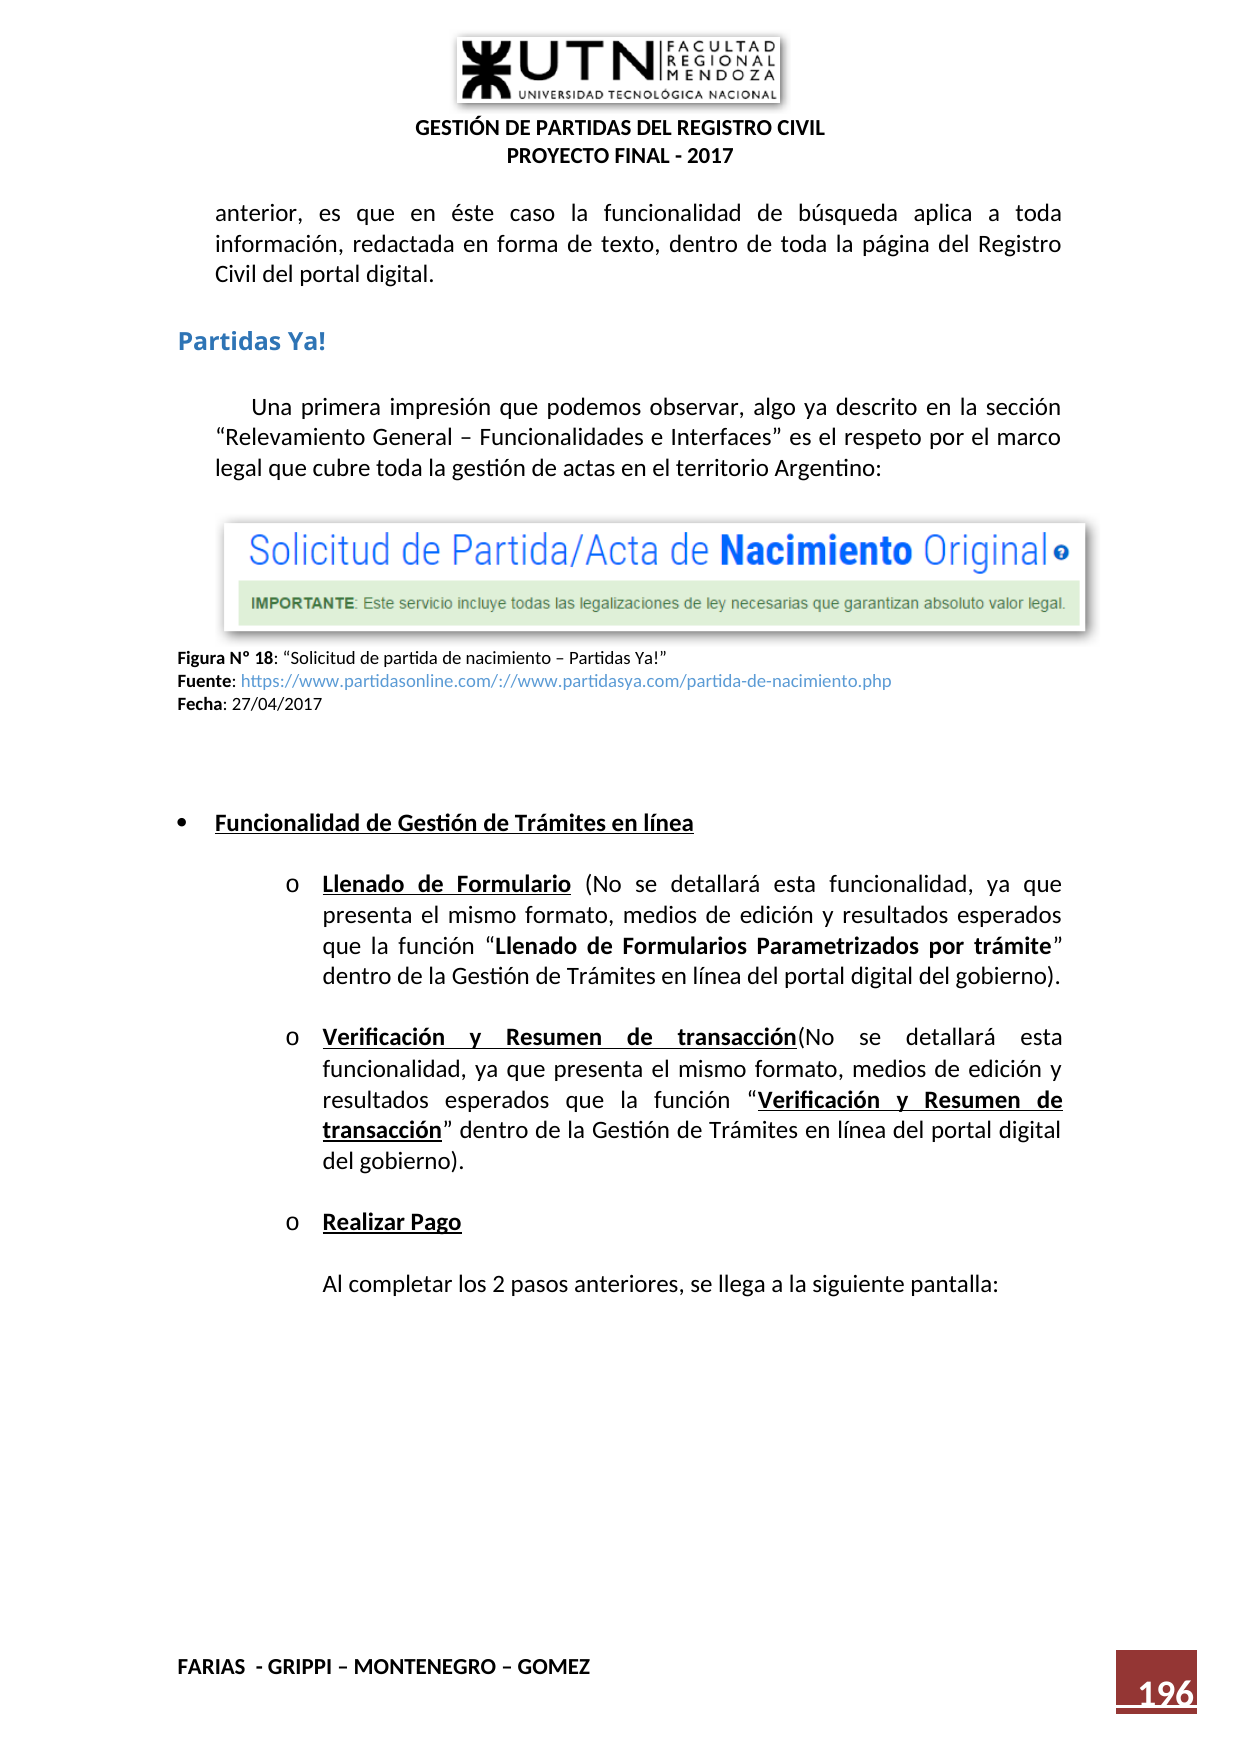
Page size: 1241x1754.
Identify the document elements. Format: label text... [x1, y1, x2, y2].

picture [449, 29, 791, 114]
text Fecha: 27/04/2017 [177, 692, 1063, 715]
list Realizar Pago [285, 1206, 1063, 1238]
text Figura Nº 18: “Solicitud de partida de nacimiento – Partidas Ya!” [177, 646, 1063, 669]
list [215, 197, 1063, 289]
picture [214, 513, 1101, 647]
subtitle Partidas Ya! [177, 324, 1063, 358]
text Al completar los 2 pasos anteriores, se llega a la siguiente pantalla: [322, 1268, 1063, 1299]
list Llenado de Formulario (No se detallará esta funcionalidad, ya que presenta el mismo formato, medios de edición y resultados esperados que la función “Llenado de Formularios Parametrizados por trámite” dentro de la Gestión de Trámites en línea del portal digital del gobierno). [285, 868, 1063, 991]
list Una primera impresión que podemos observar, algo ya descrito en la sección “Relevamiento General – Funcionalidades e Interfaces” es el respeto por el marco legal que cubre toda la gestión de actas en el territorio Argentino: [215, 391, 1063, 483]
list Verificación y Resumen de transacción(No se detallará esta funcionalidad, ya que presenta el mismo formato, medios de edición y resultados esperados que la función “Verificación y Resumen de transacción” dentro de la Gestión de Trámites en línea del portal digital del gobierno). [285, 1022, 1063, 1175]
list Funcionalidad de Gestión de Trámites en línea [177, 807, 1063, 837]
text Fuente: https://www.partidasonline.com/://www.partidasya.com/partida-de-nacimiento.php [177, 669, 1063, 692]
